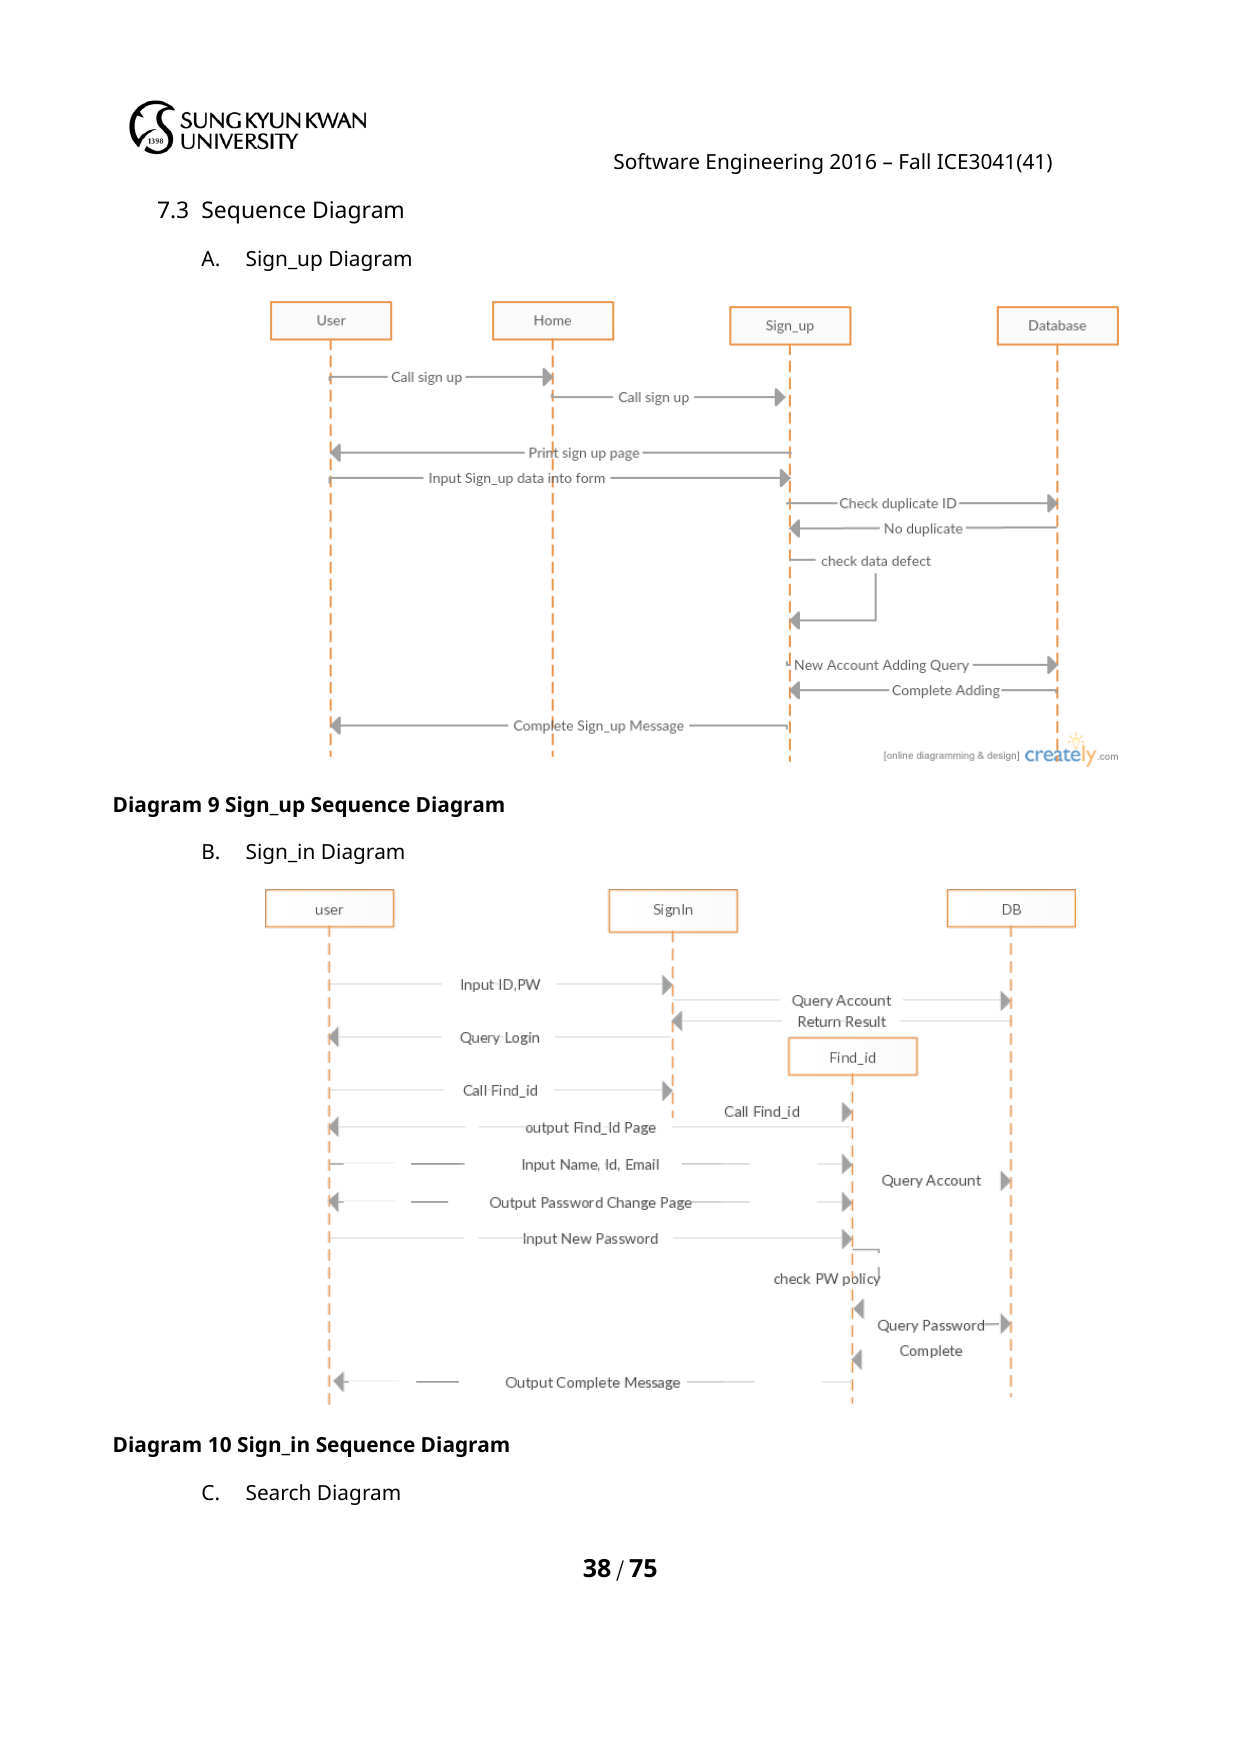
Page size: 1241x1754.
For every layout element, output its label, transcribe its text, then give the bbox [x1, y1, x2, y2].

list Search Diagram [201, 1478, 1128, 1506]
text Diagram 10 Sign_in Sequence Diagram [112, 1430, 1128, 1459]
text Diagram 9 Sign_up Sequence Diagram [112, 790, 1128, 818]
picture [112, 88, 388, 170]
list Sign_in Diagram [201, 837, 1128, 865]
picture [260, 884, 1076, 1412]
list Sign_up Diagram [201, 244, 1128, 273]
list Sequence Diagram [157, 194, 1128, 225]
picture [260, 291, 1124, 771]
